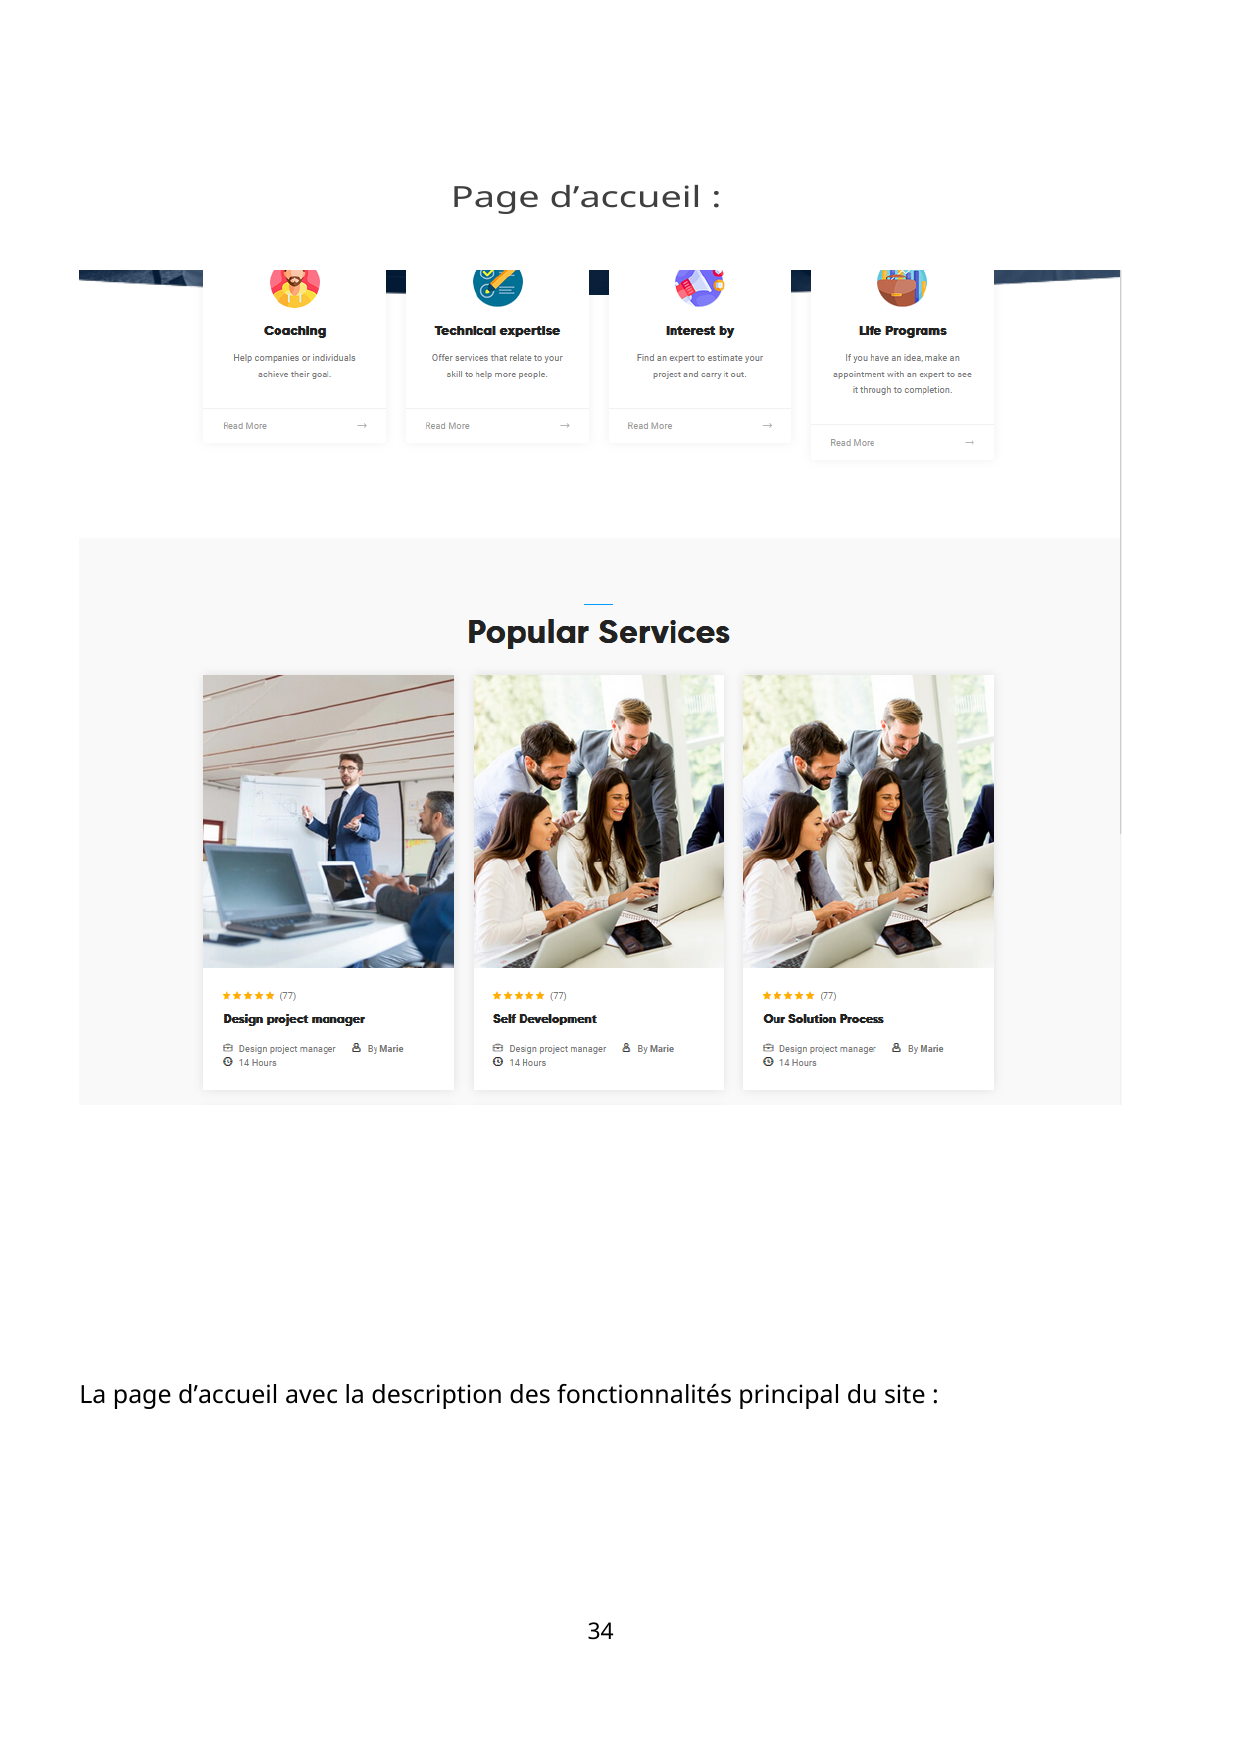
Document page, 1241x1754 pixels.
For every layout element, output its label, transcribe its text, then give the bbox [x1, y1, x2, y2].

text Page d’accueil : [79, 184, 1093, 214]
picture [491, 270, 515, 288]
picture [480, 270, 494, 279]
text La page d’accueil avec la description des fonctionnalités principal du site : [79, 1383, 1093, 1408]
picture [79, 270, 1122, 1105]
